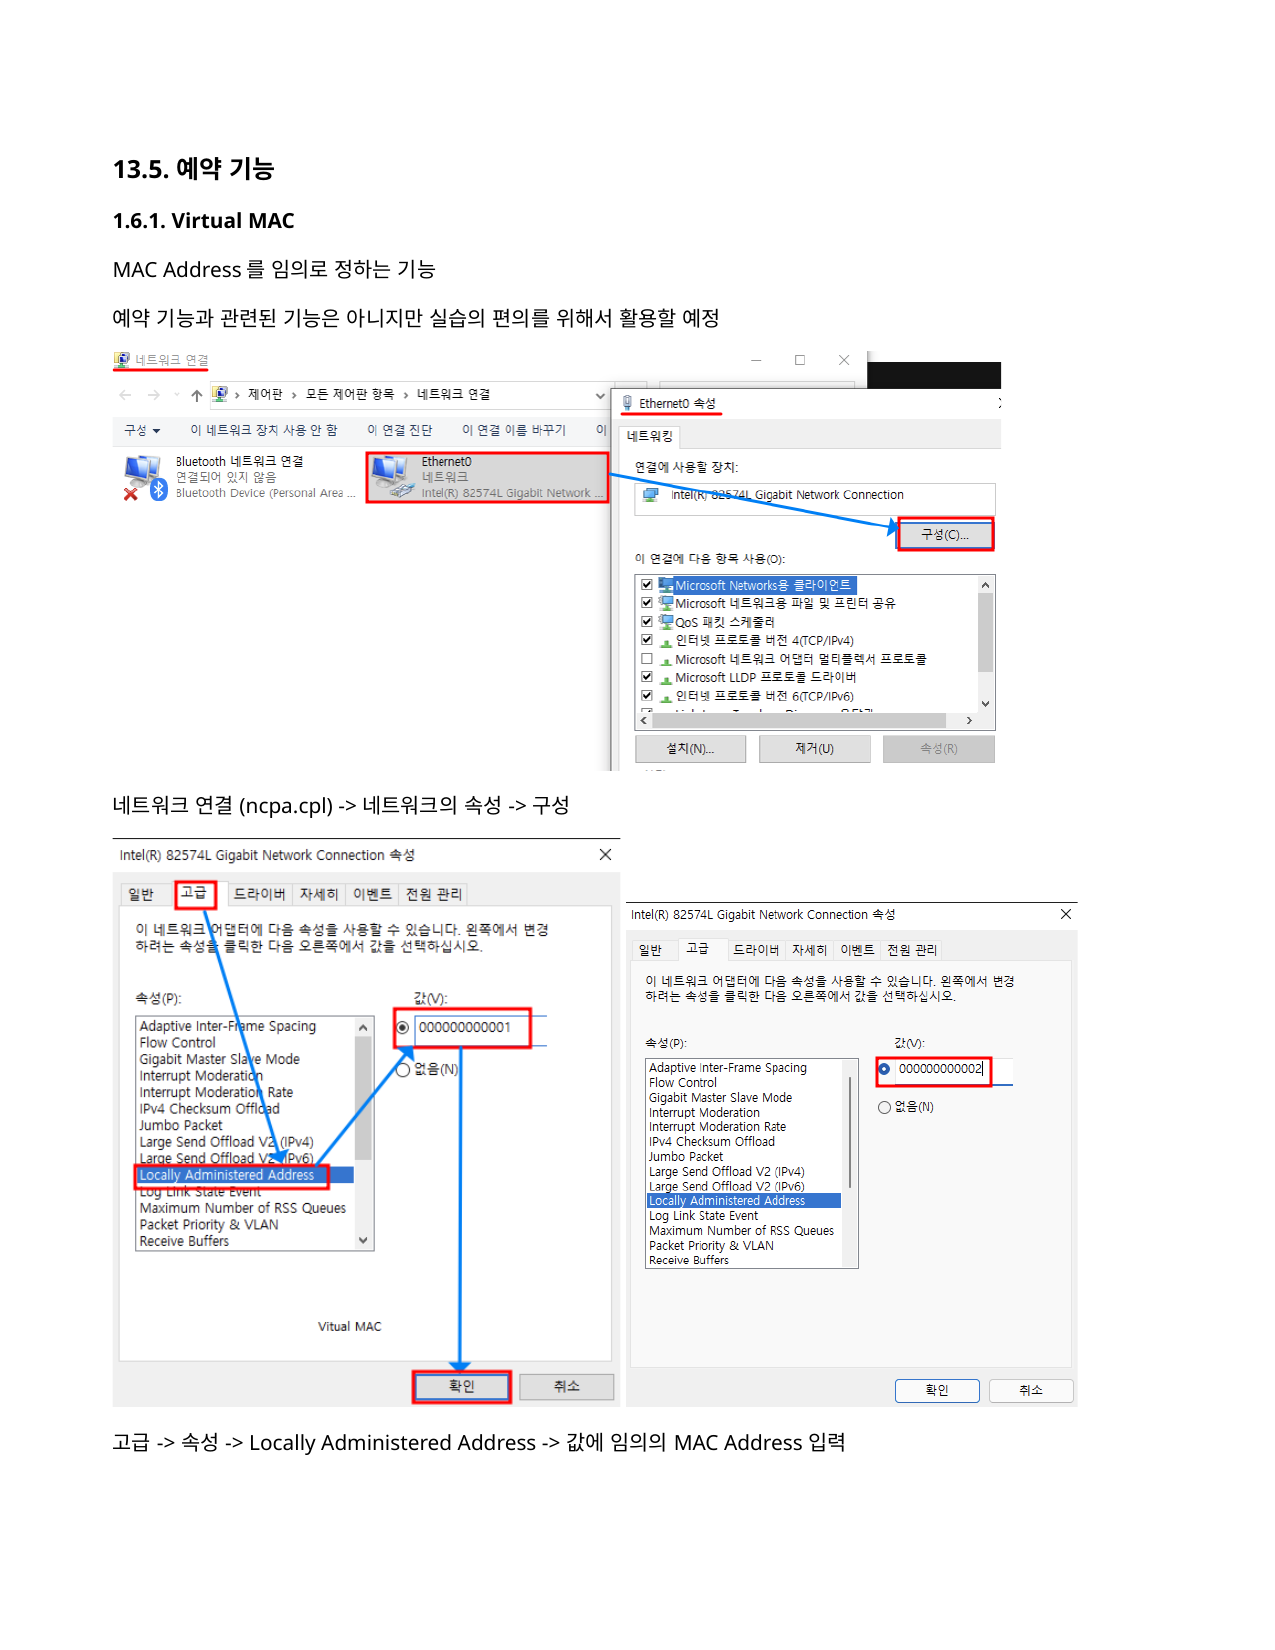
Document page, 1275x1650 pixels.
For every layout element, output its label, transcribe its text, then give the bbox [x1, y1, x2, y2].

text 고급 -> 속성 -> Locally Administered Address -> 값에 임의의 MAC Address 입력 [112, 1426, 1162, 1456]
text 네트워크 연결 (ncpa.cpl) -> 네트워크의 속성 -> 구성 [112, 789, 1162, 819]
text 예약 기능과 관련된 기능은 아니지만 실습의 편의를 위해서 활용할 예정 [112, 302, 1162, 333]
picture [626, 902, 1078, 1407]
subtitle 13.5. 예약 기능 [112, 150, 1162, 186]
picture [112, 838, 621, 1407]
text 1.6.1. Virtual MAC [112, 206, 1162, 234]
picture [112, 351, 1002, 771]
text MAC Address를 임의로 정하는 기능 [112, 253, 1162, 283]
